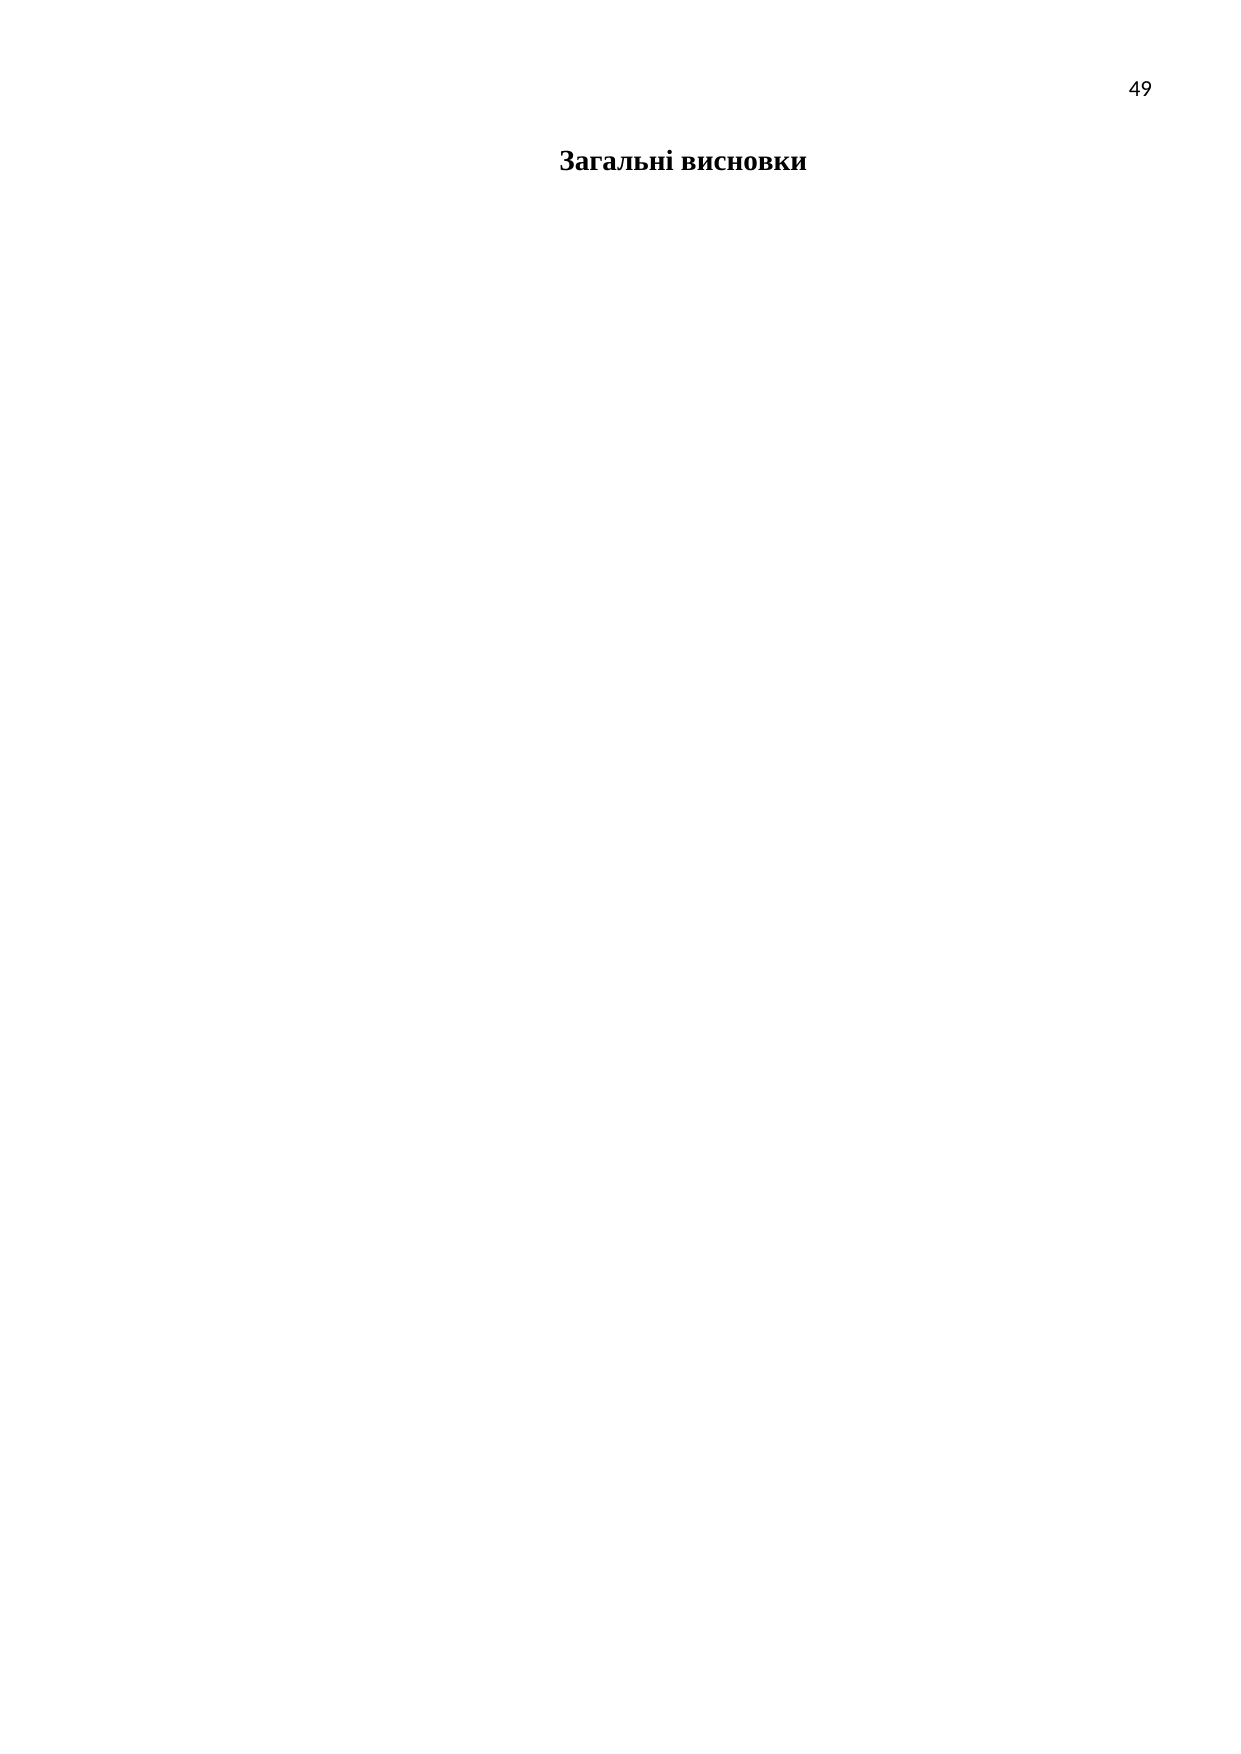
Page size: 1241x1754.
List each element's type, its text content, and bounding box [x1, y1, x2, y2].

subtitle Загальні висновки [215, 143, 1152, 177]
